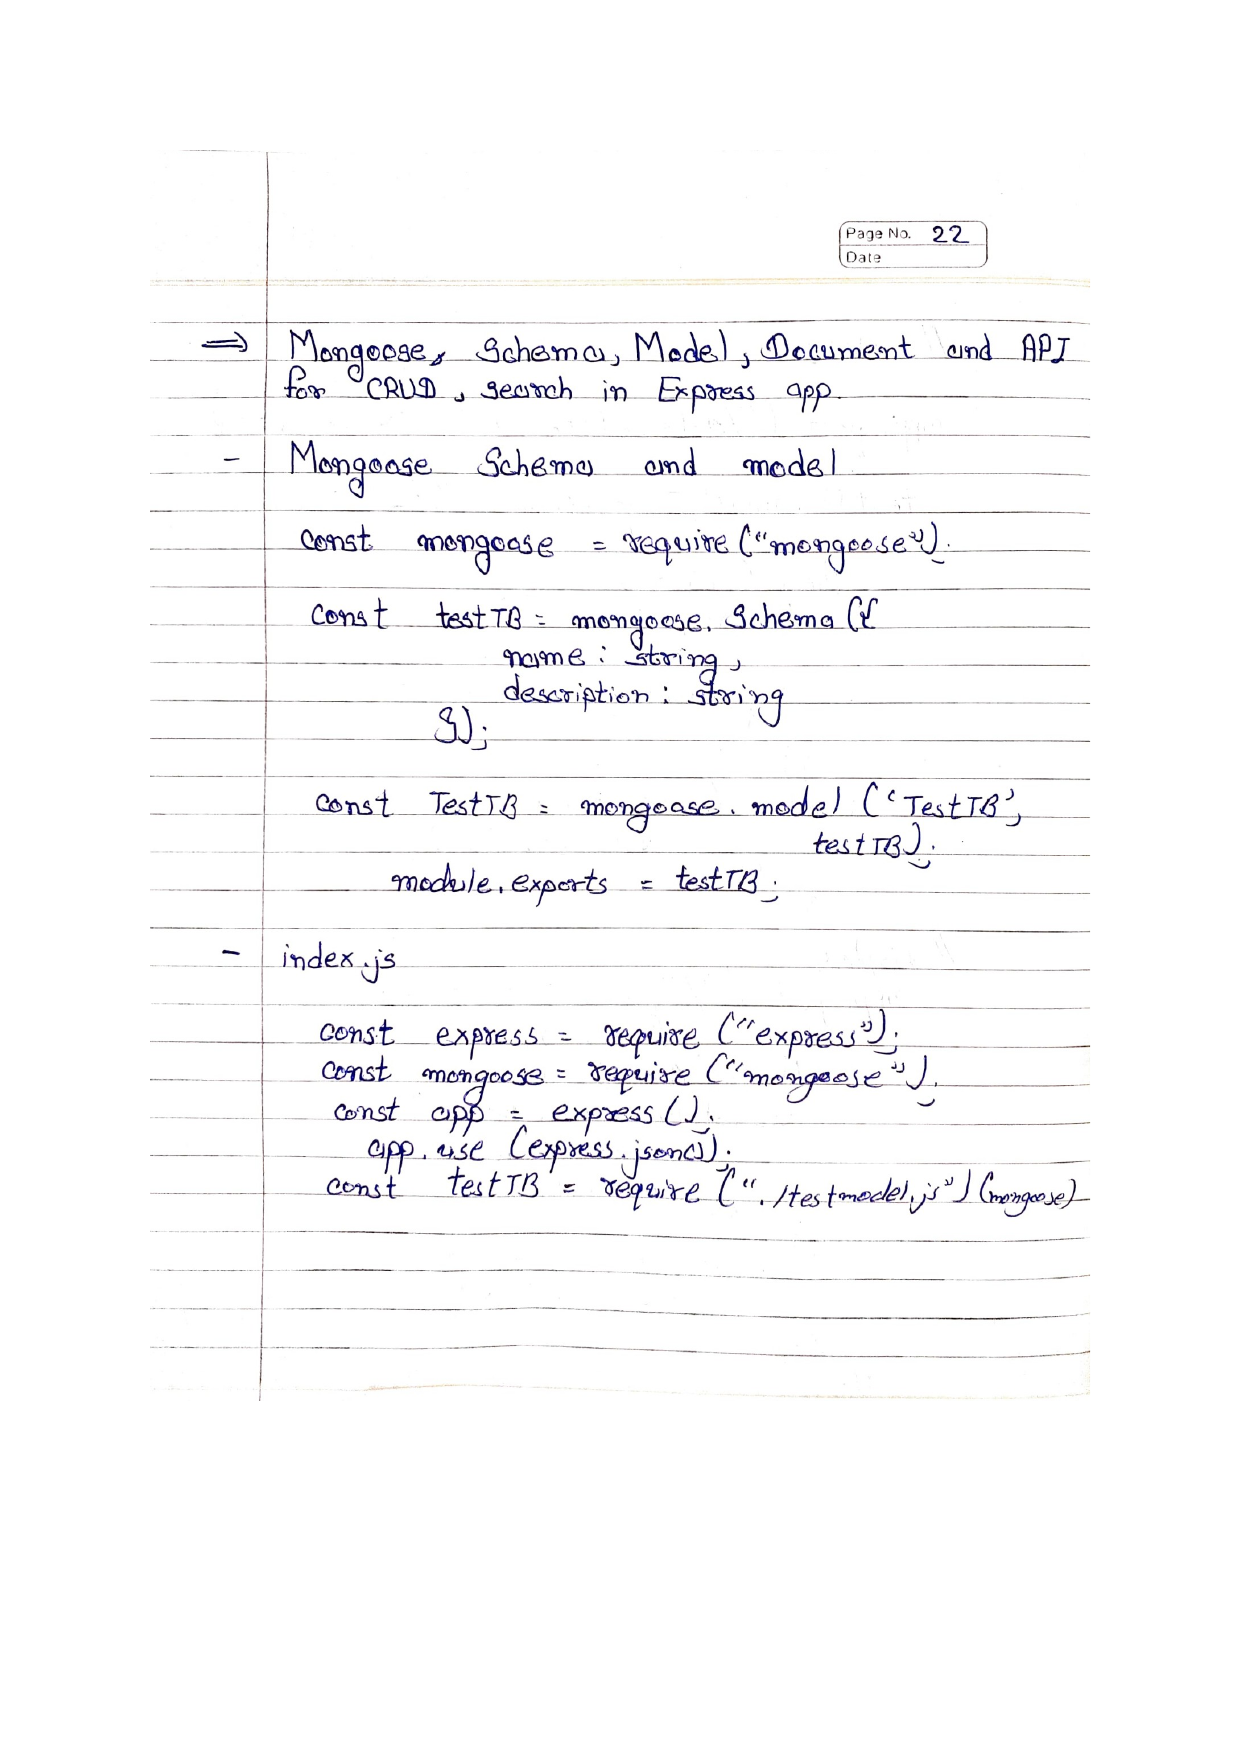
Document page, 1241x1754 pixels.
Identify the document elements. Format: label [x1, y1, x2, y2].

picture [150, 150, 1091, 1401]
